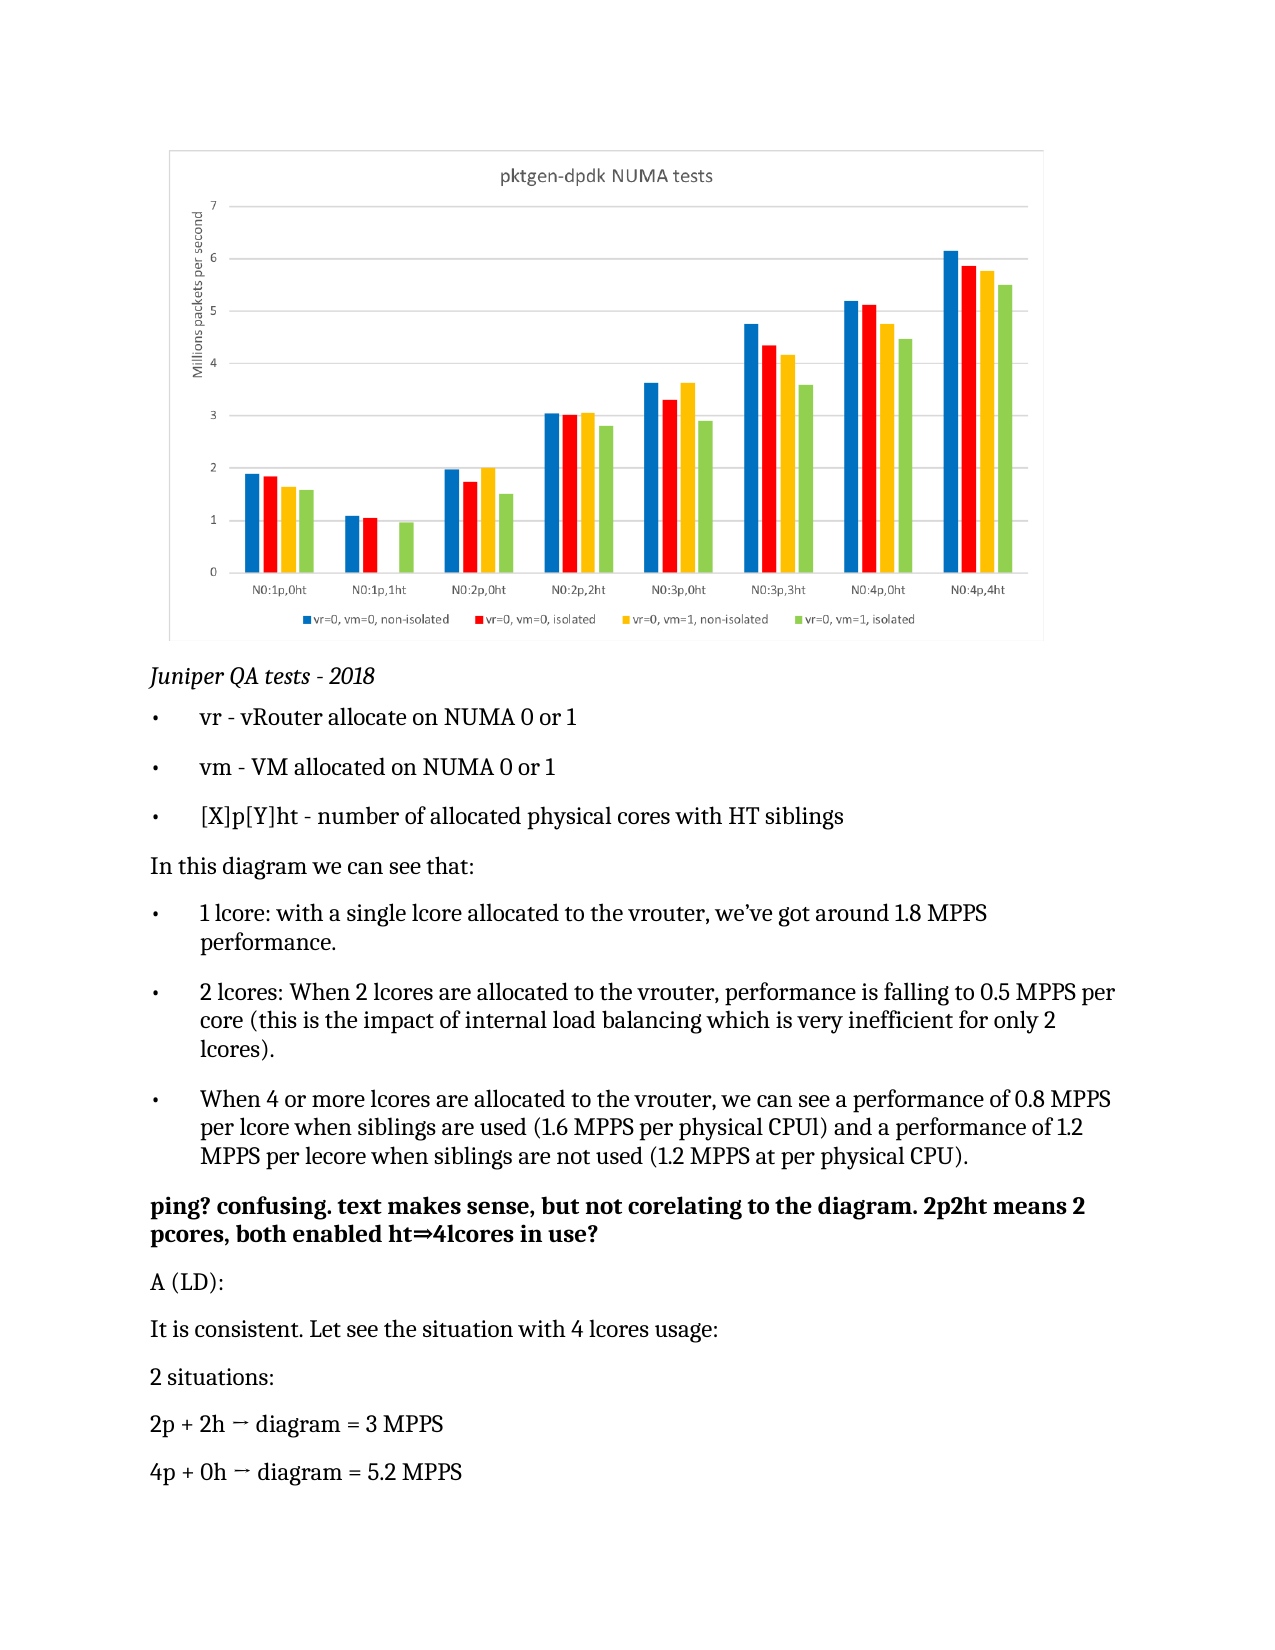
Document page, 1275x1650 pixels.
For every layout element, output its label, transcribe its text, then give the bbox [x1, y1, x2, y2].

text A (LD): [150, 1268, 1125, 1297]
text It is consistent. Let see the situation with 4 lcores usage: [150, 1315, 1125, 1344]
list vr - vRouter allocate on NUMA 0 or 1 [150, 703, 1125, 732]
text 4p + 0h → diagram = 5.2 MPPS [150, 1458, 1125, 1487]
list 1 lcore: with a single lcore allocated to the vrouter, we’ve got around 1.8 MPPS performance. [150, 899, 1125, 957]
list vm - VM allocated on NUMA 0 or 1 [150, 752, 1125, 781]
text In this diagram we can see that: [150, 852, 1125, 880]
list When 4 or more lcores are allocated to the vrouter, we can see a performance of 0.8 MPPS per lcore when siblings are used (1.6 MPPS per physical CPUl) and a performance of 1.2 MPPS per lecore when siblings are not used (1.2 MPPS at per physical CPU). [150, 1084, 1125, 1171]
text ping? confusing. text makes sense, but not corelating to the diagram. 2p2ht means 2 pcores, both enabled ht⇒4lcores in use? [150, 1192, 1125, 1249]
list 2 lcores: When 2 lcores are allocated to the vrouter, performance is falling to 0.5 MPPS per core (this is the impact of internal load balancing which is very inefficient for only 2 lcores). [150, 977, 1125, 1064]
list [X]p[Y]ht - number of allocated physical cores with HT siblings [150, 802, 1125, 831]
text Juniper QA tests - 2018 [150, 662, 1125, 690]
text 2 situations: [150, 1363, 1125, 1392]
picture [168, 150, 1044, 641]
text 2p + 2h → diagram = 3 MPPS [150, 1410, 1125, 1439]
